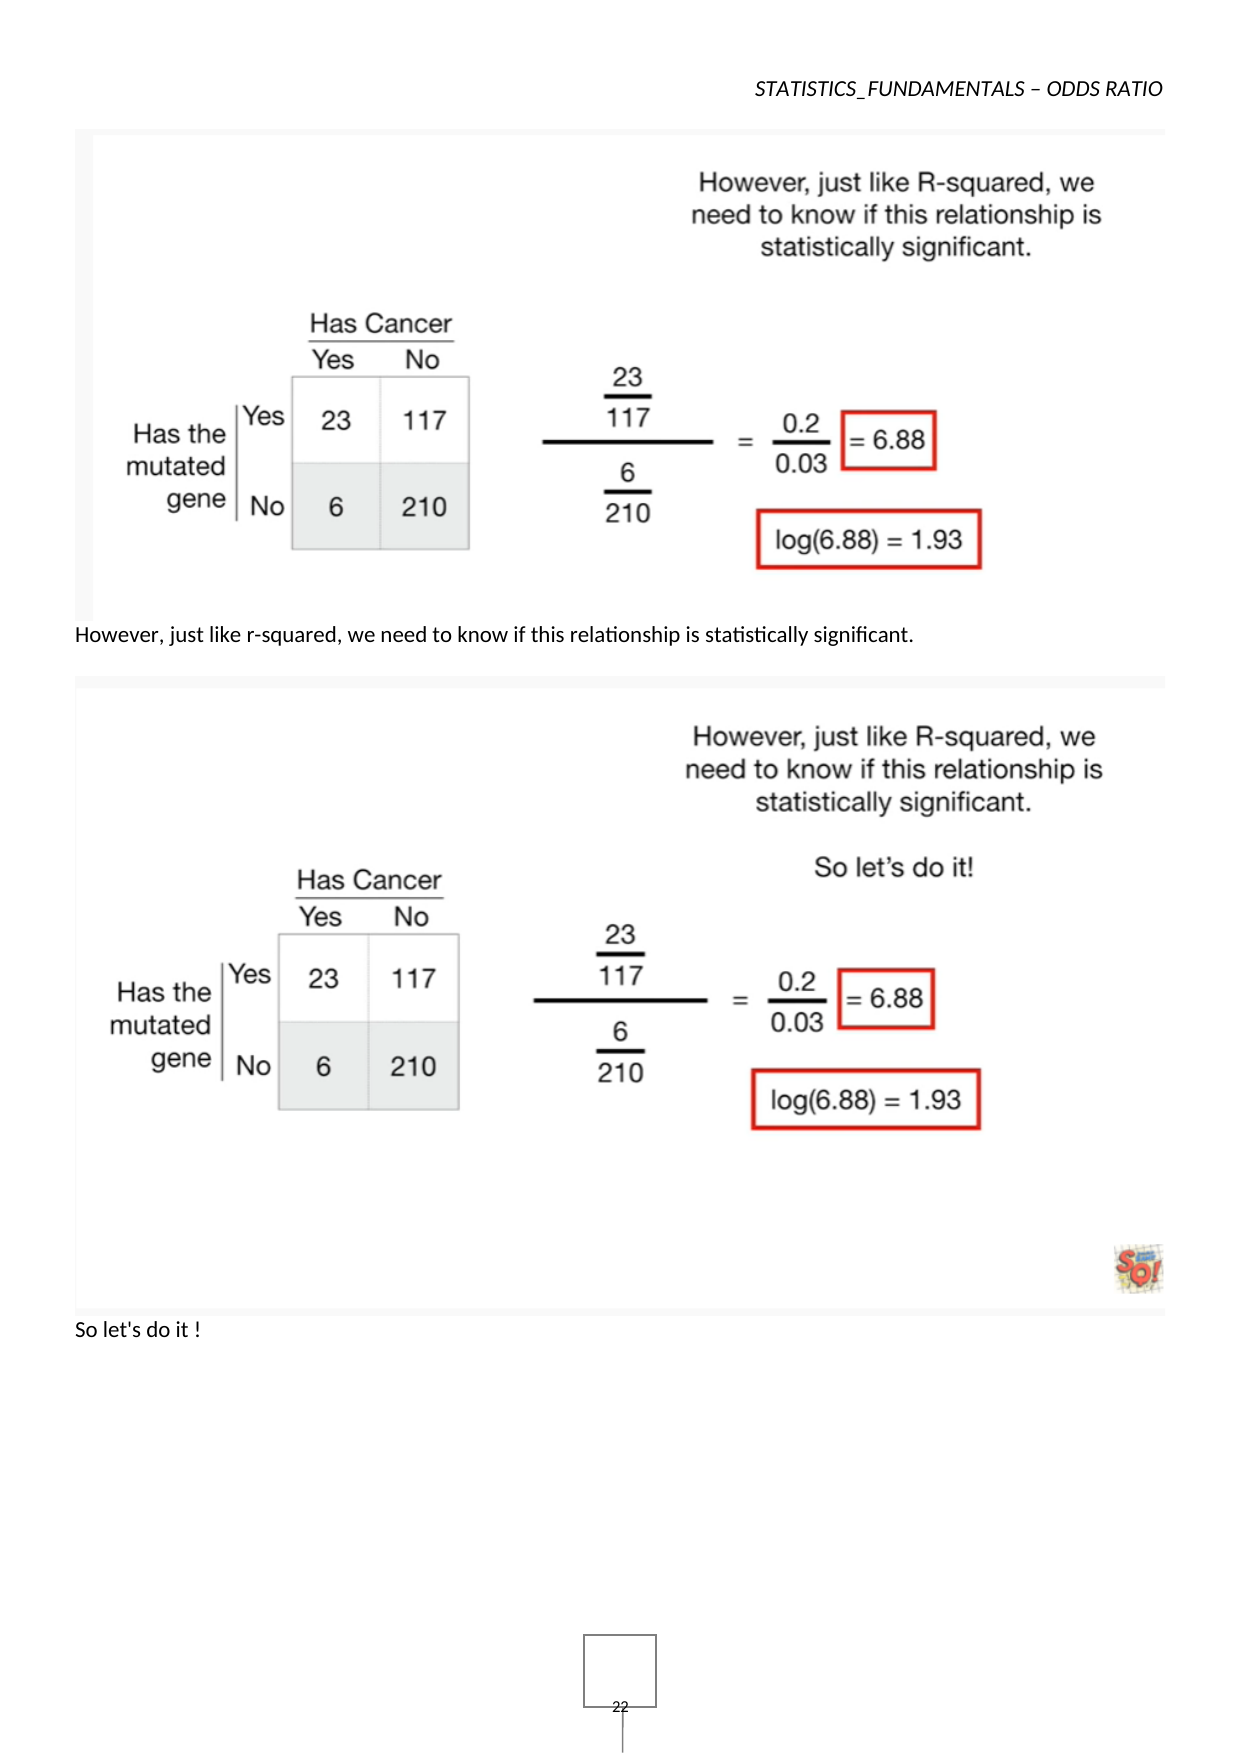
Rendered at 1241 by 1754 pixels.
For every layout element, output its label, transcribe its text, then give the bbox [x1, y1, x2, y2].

text So let's do it ! [75, 1316, 1165, 1343]
text However, just like r-squared, we need to know if this relationship is statistically significant. [75, 621, 1165, 648]
picture [75, 676, 1166, 1316]
picture [75, 129, 1166, 621]
